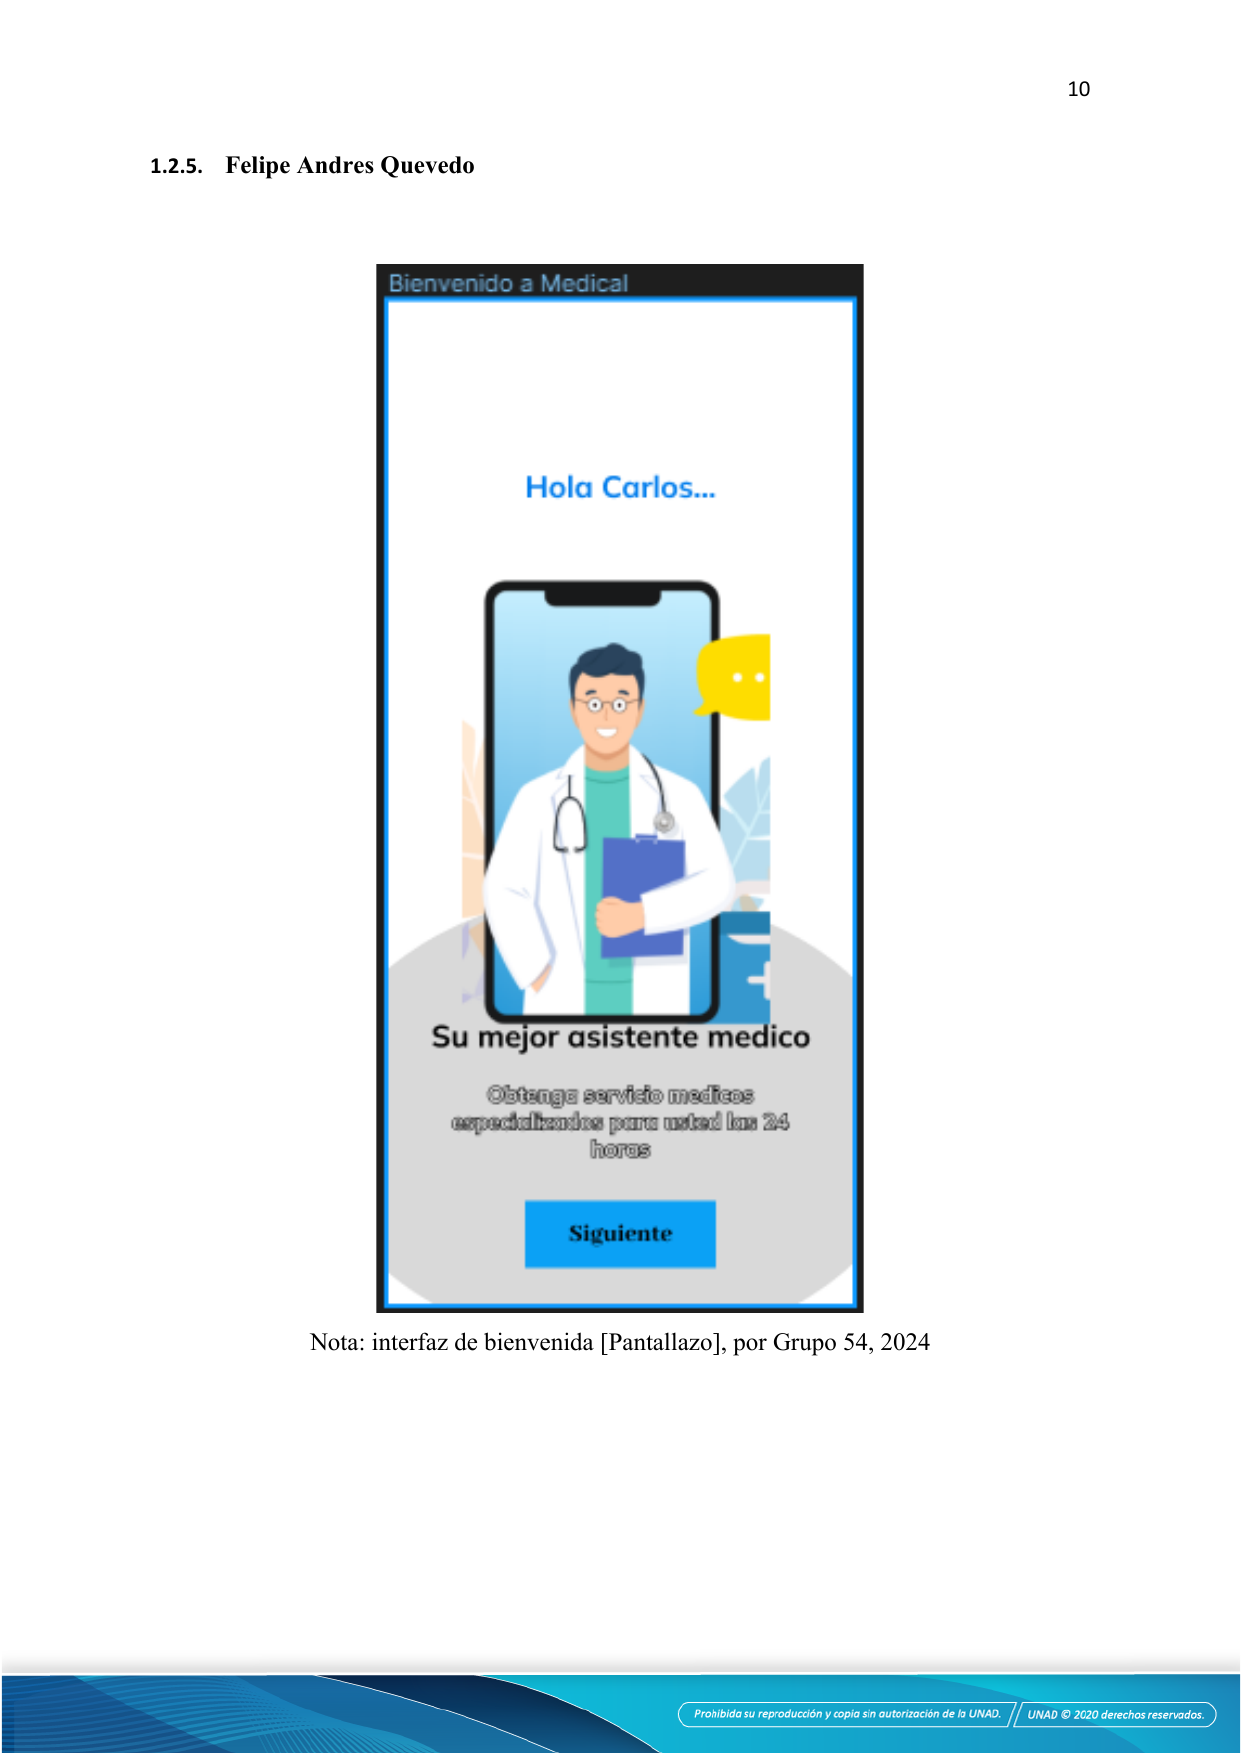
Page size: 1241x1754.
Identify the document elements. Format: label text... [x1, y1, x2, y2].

picture [1, 1624, 1241, 1753]
text Nota: interfaz de bienvenida [Pantallazo], por Grupo 54, 2024 [150, 1327, 1090, 1356]
picture [376, 264, 864, 1313]
subtitle Felipe Andres Quevedo [150, 150, 1090, 179]
